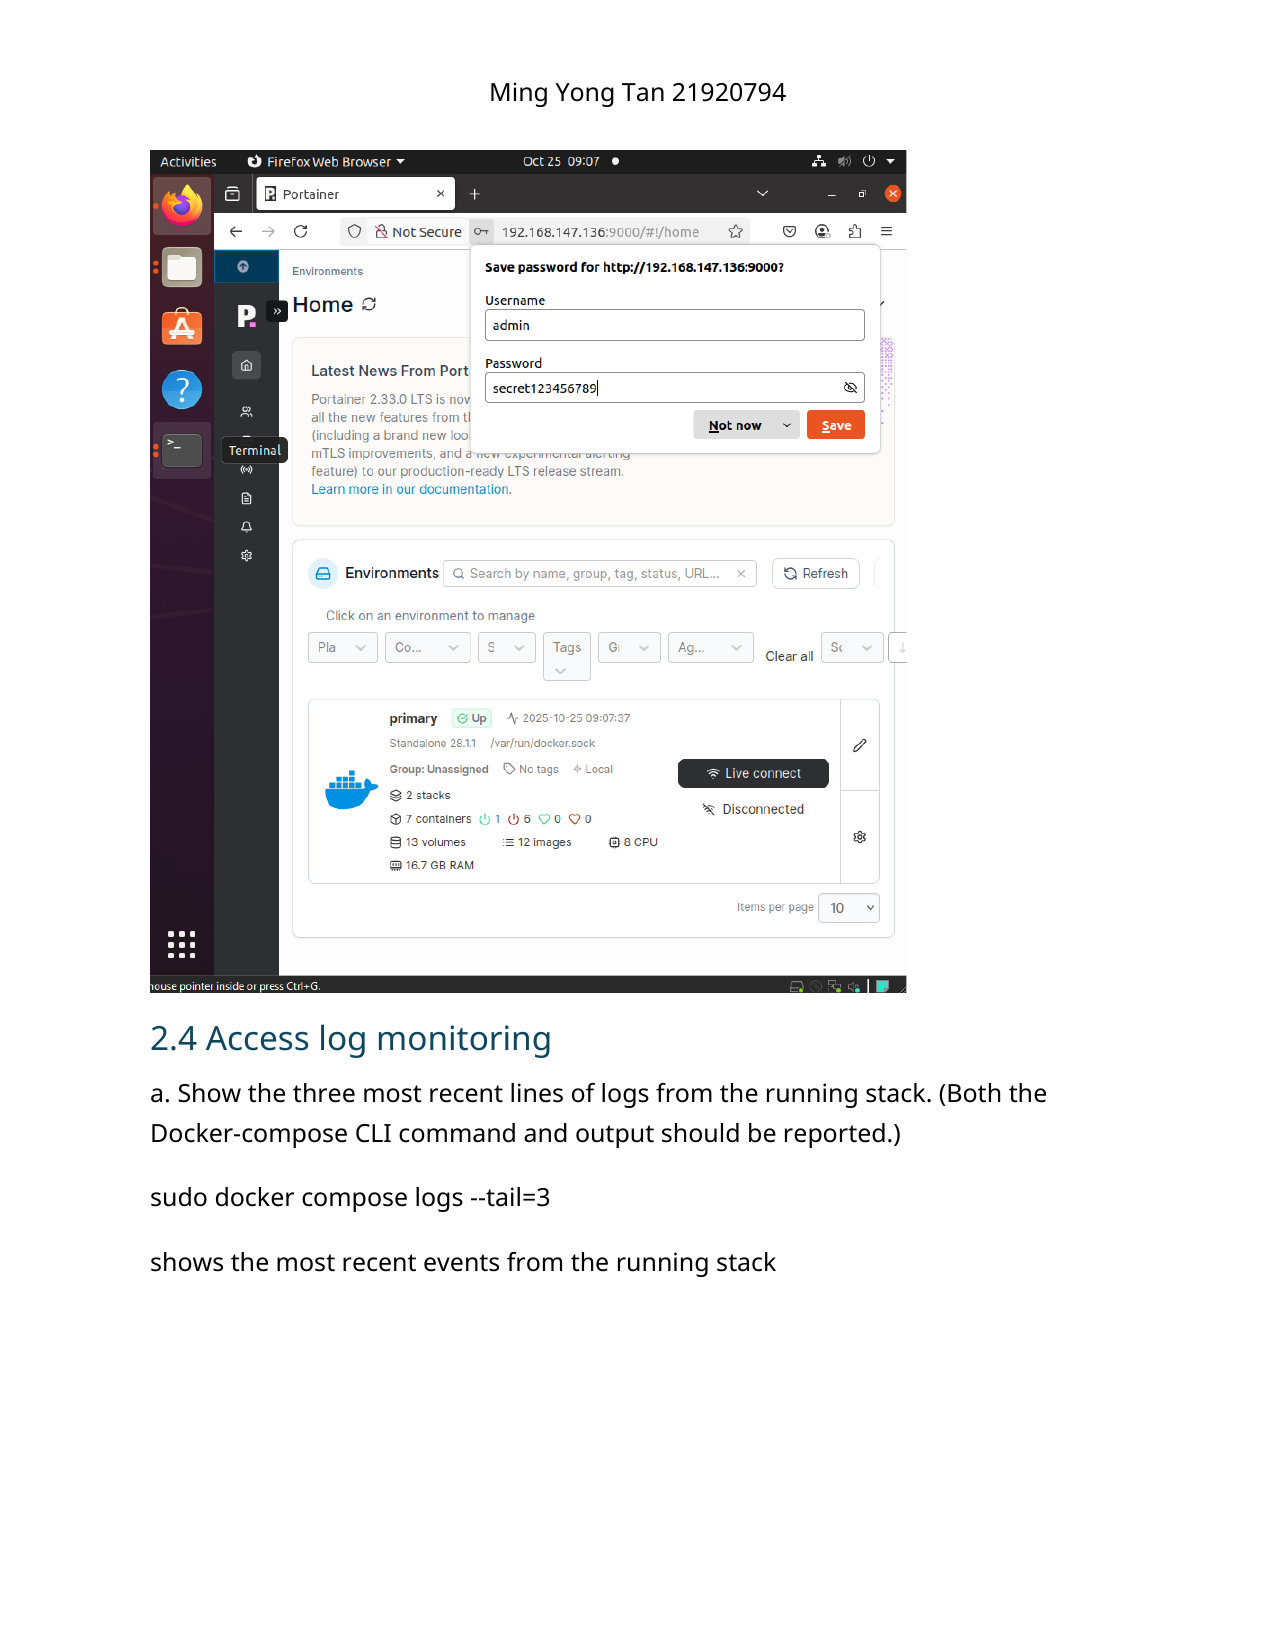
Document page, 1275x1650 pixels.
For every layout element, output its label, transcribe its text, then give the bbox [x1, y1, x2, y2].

text shows the most recent events from the running stack [150, 1244, 1125, 1278]
subtitle 2.4 Access log monitoring [150, 1015, 1125, 1060]
text a. Show the three most recent lines of logs from the running stack. (Both the Docker-compose CLI command and output should be reported.) [150, 1076, 1125, 1149]
picture [150, 150, 907, 993]
text sudo docker compose logs --tail=3 [150, 1180, 1125, 1214]
